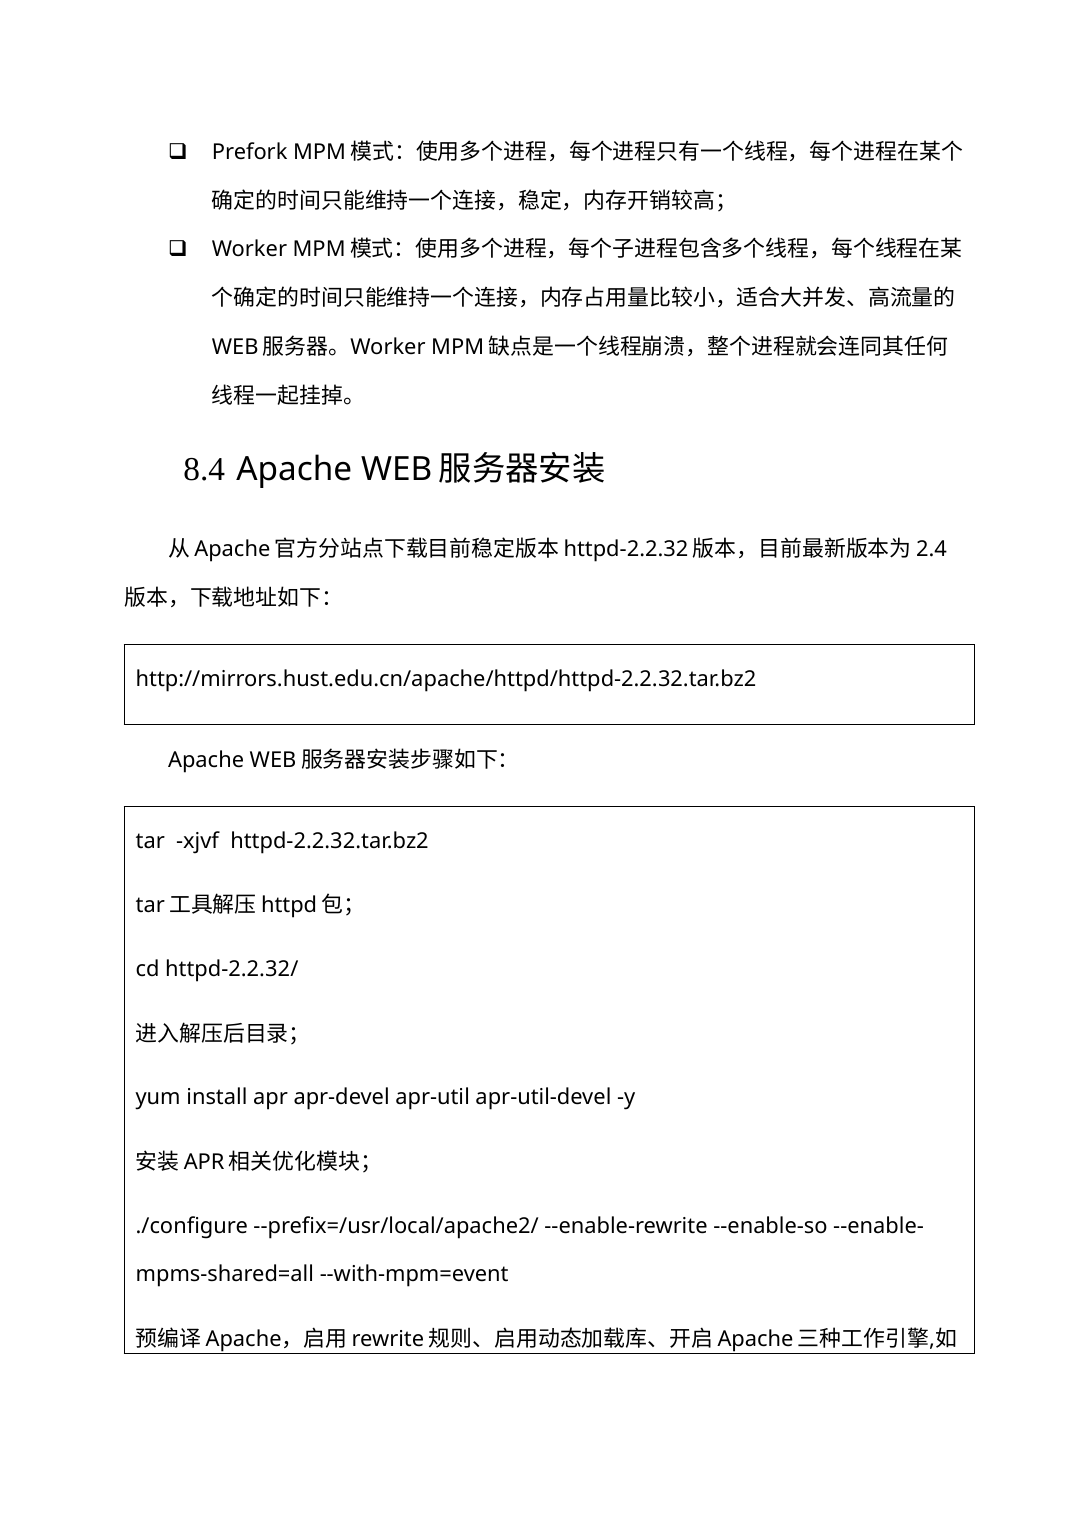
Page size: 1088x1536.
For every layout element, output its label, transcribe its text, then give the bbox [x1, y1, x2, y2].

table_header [125, 807, 974, 1353]
subtitle Apache WEB服务器安装 [183, 442, 963, 490]
text Apache WEB服务器安装步骤如下： [124, 742, 963, 774]
table_header http://mirrors.hust.edu.cn/apache/httpd/httpd-2.2.32.tar.bz2 [125, 645, 974, 724]
list Worker MPM模式：使用多个进程，每个子进程包含多个线程，每个线程在某个确定的时间只能维持一个连接，内存占用量比较小，适合大并发、高流量的WEB服务器。Worker MPM缺点是一个线程崩溃，整个进程就会连同其任何线程一起挂掉。 [168, 231, 963, 410]
list Prefork MPM模式：使用多个进程，每个进程只有一个线程，每个进程在某个确定的时间只能维持一个连接，稳定，内存开销较高； [168, 134, 963, 215]
text 从Apache官方分站点下载目前稳定版本httpd-2.2.32版本，目前最新版本为2.4版本，下载地址如下： [124, 531, 963, 612]
